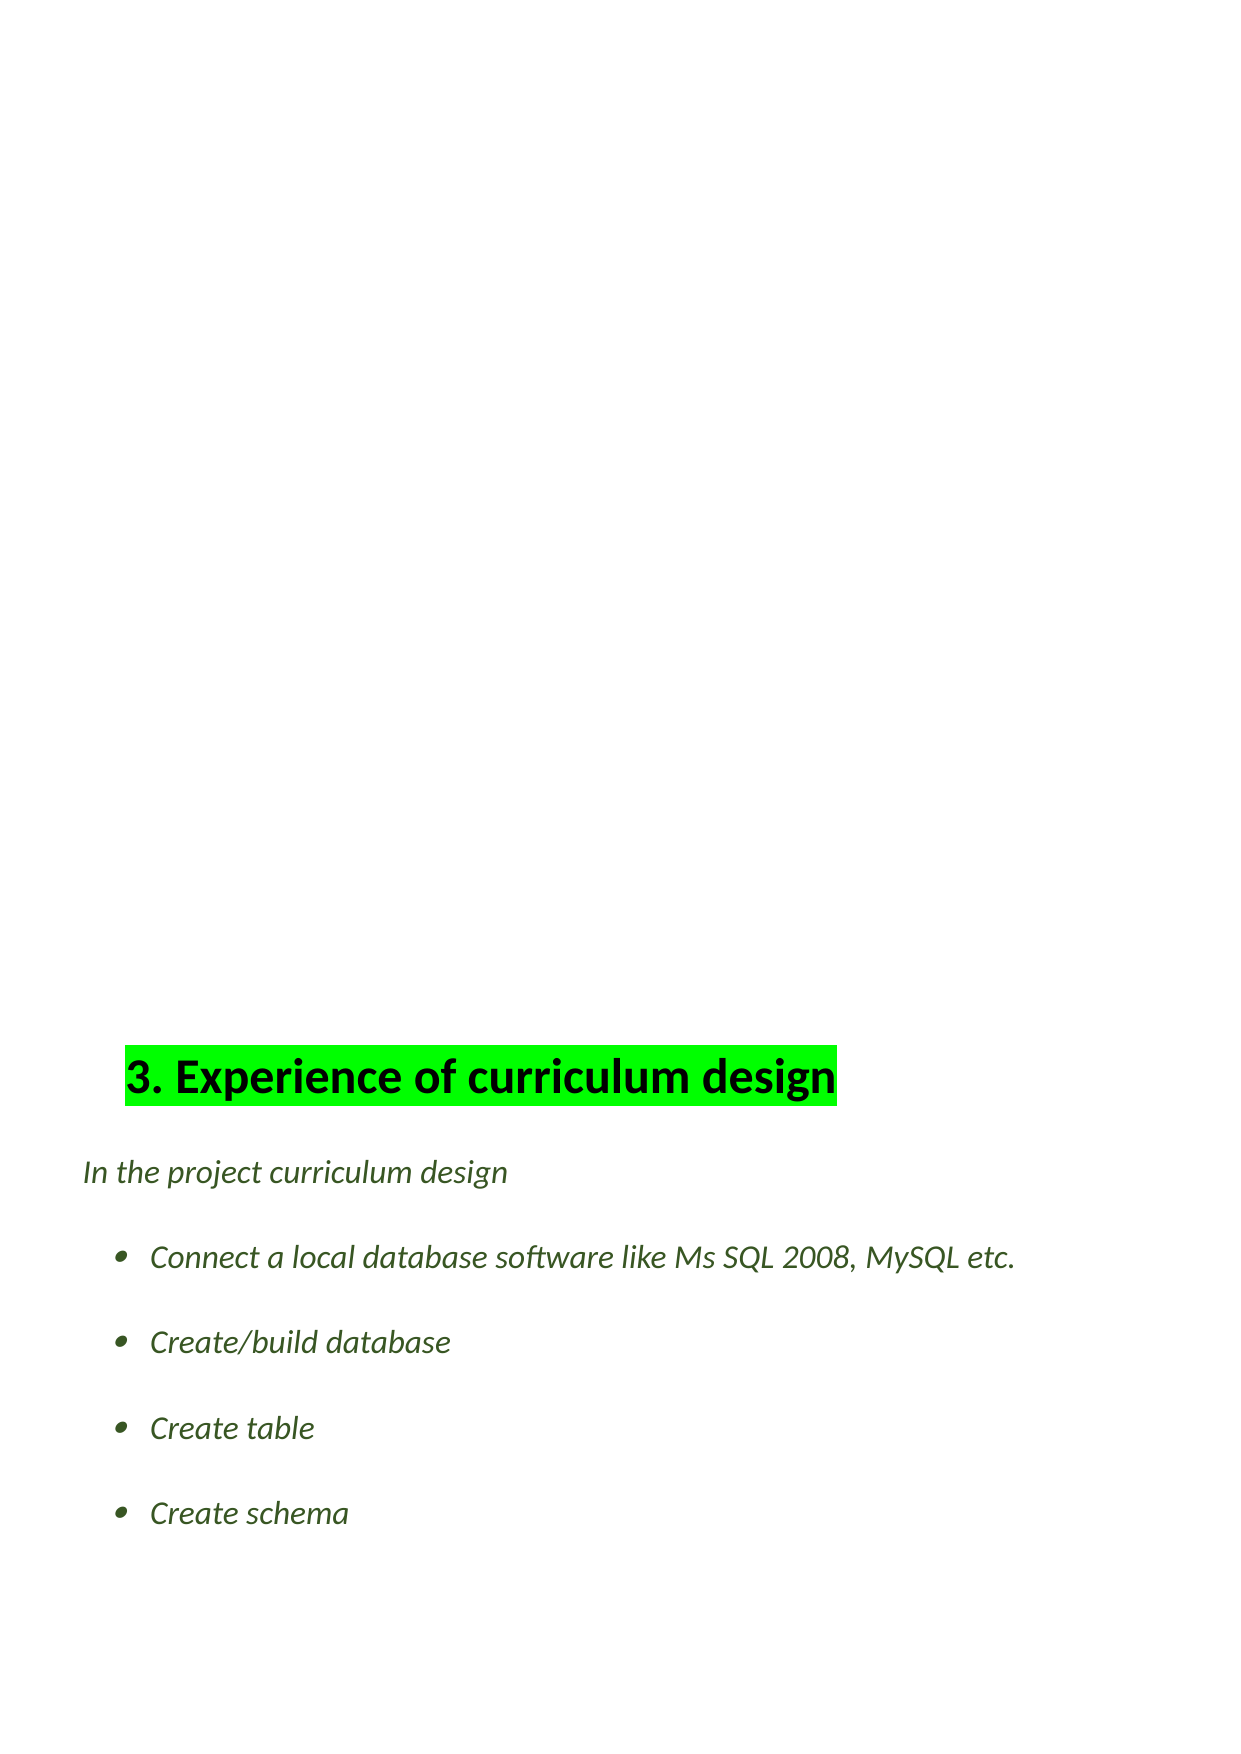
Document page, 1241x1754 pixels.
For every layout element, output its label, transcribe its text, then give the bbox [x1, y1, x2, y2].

text 3. Experience of curriculum design [75, 1043, 1165, 1108]
list Connect a local database software like Ms SQL 2008, MySQL etc. [112, 1224, 1165, 1289]
list Create/build database [112, 1309, 1165, 1374]
list Create schema [112, 1480, 1165, 1545]
list Create table [112, 1394, 1165, 1459]
text In the project curriculum design [75, 1139, 1165, 1204]
